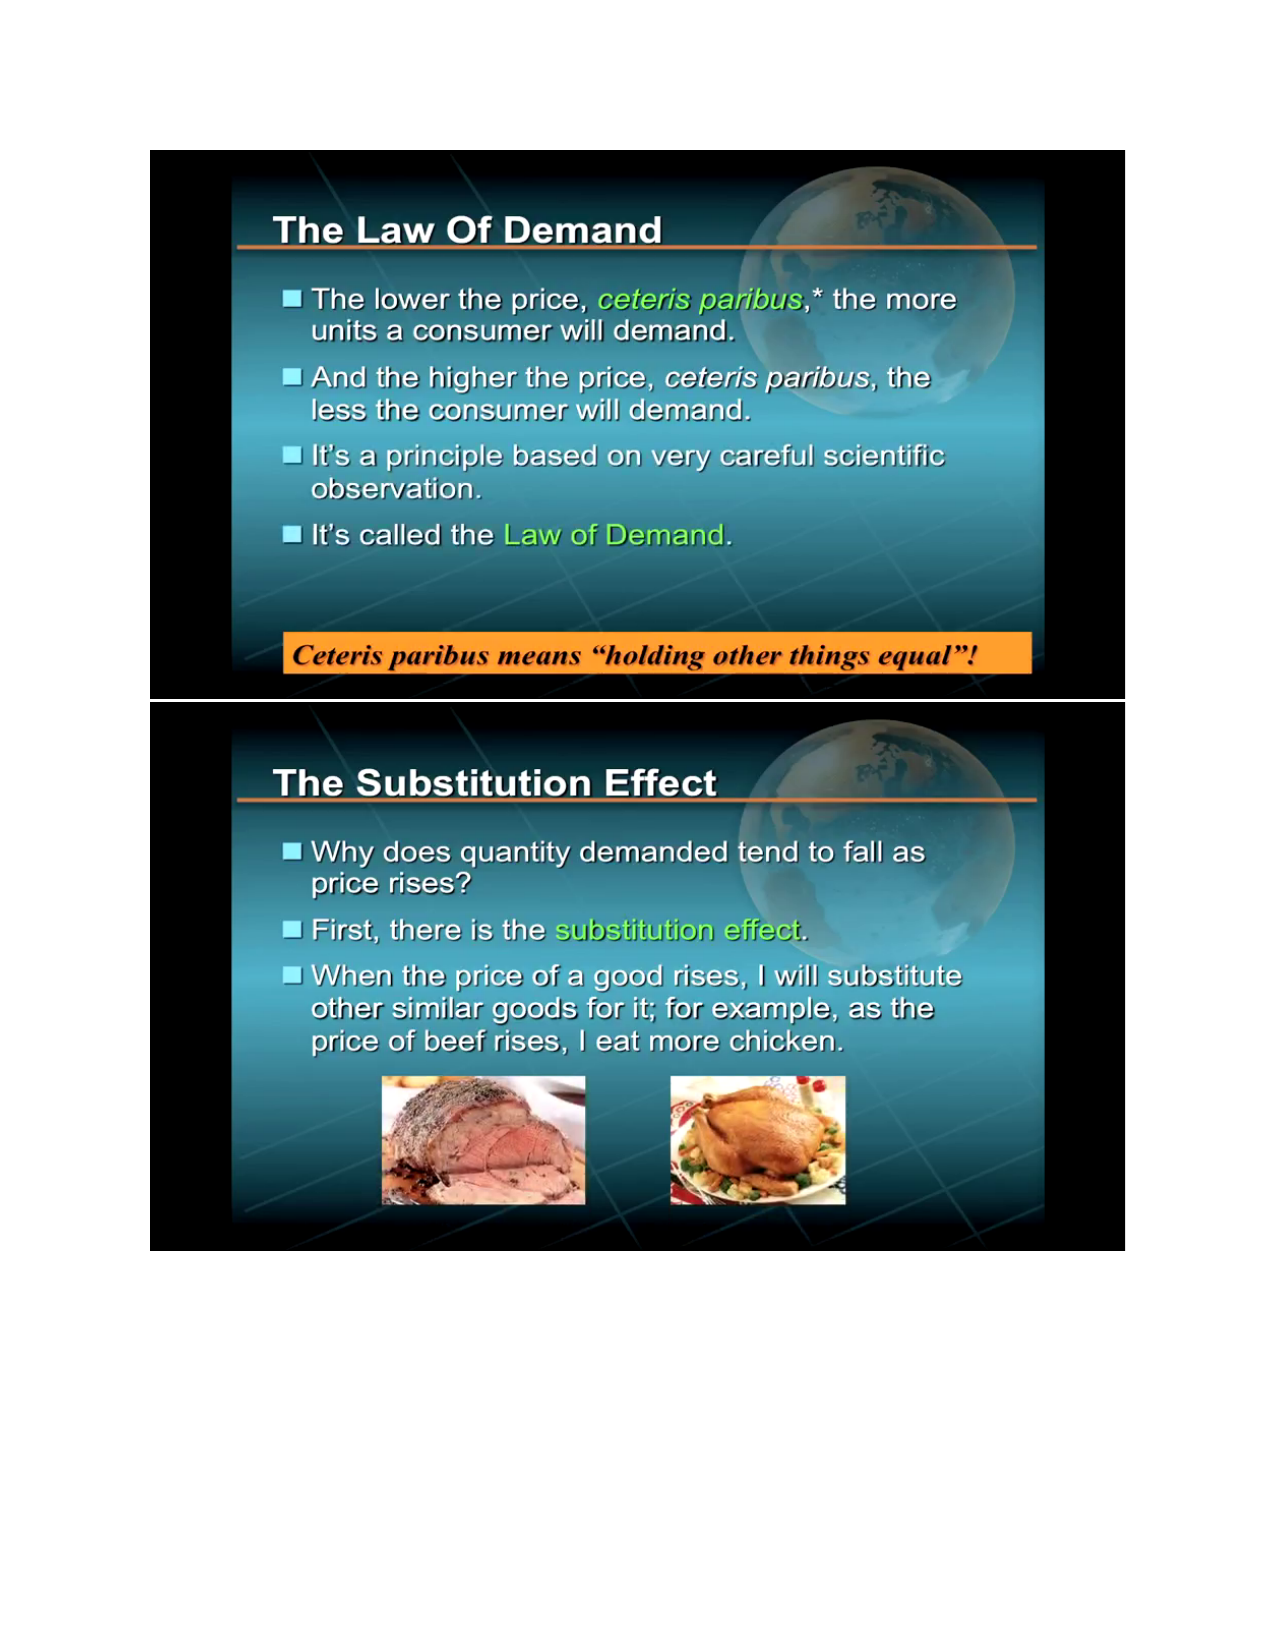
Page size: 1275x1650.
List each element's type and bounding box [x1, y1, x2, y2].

picture [150, 702, 1125, 1251]
picture [150, 150, 1125, 699]
